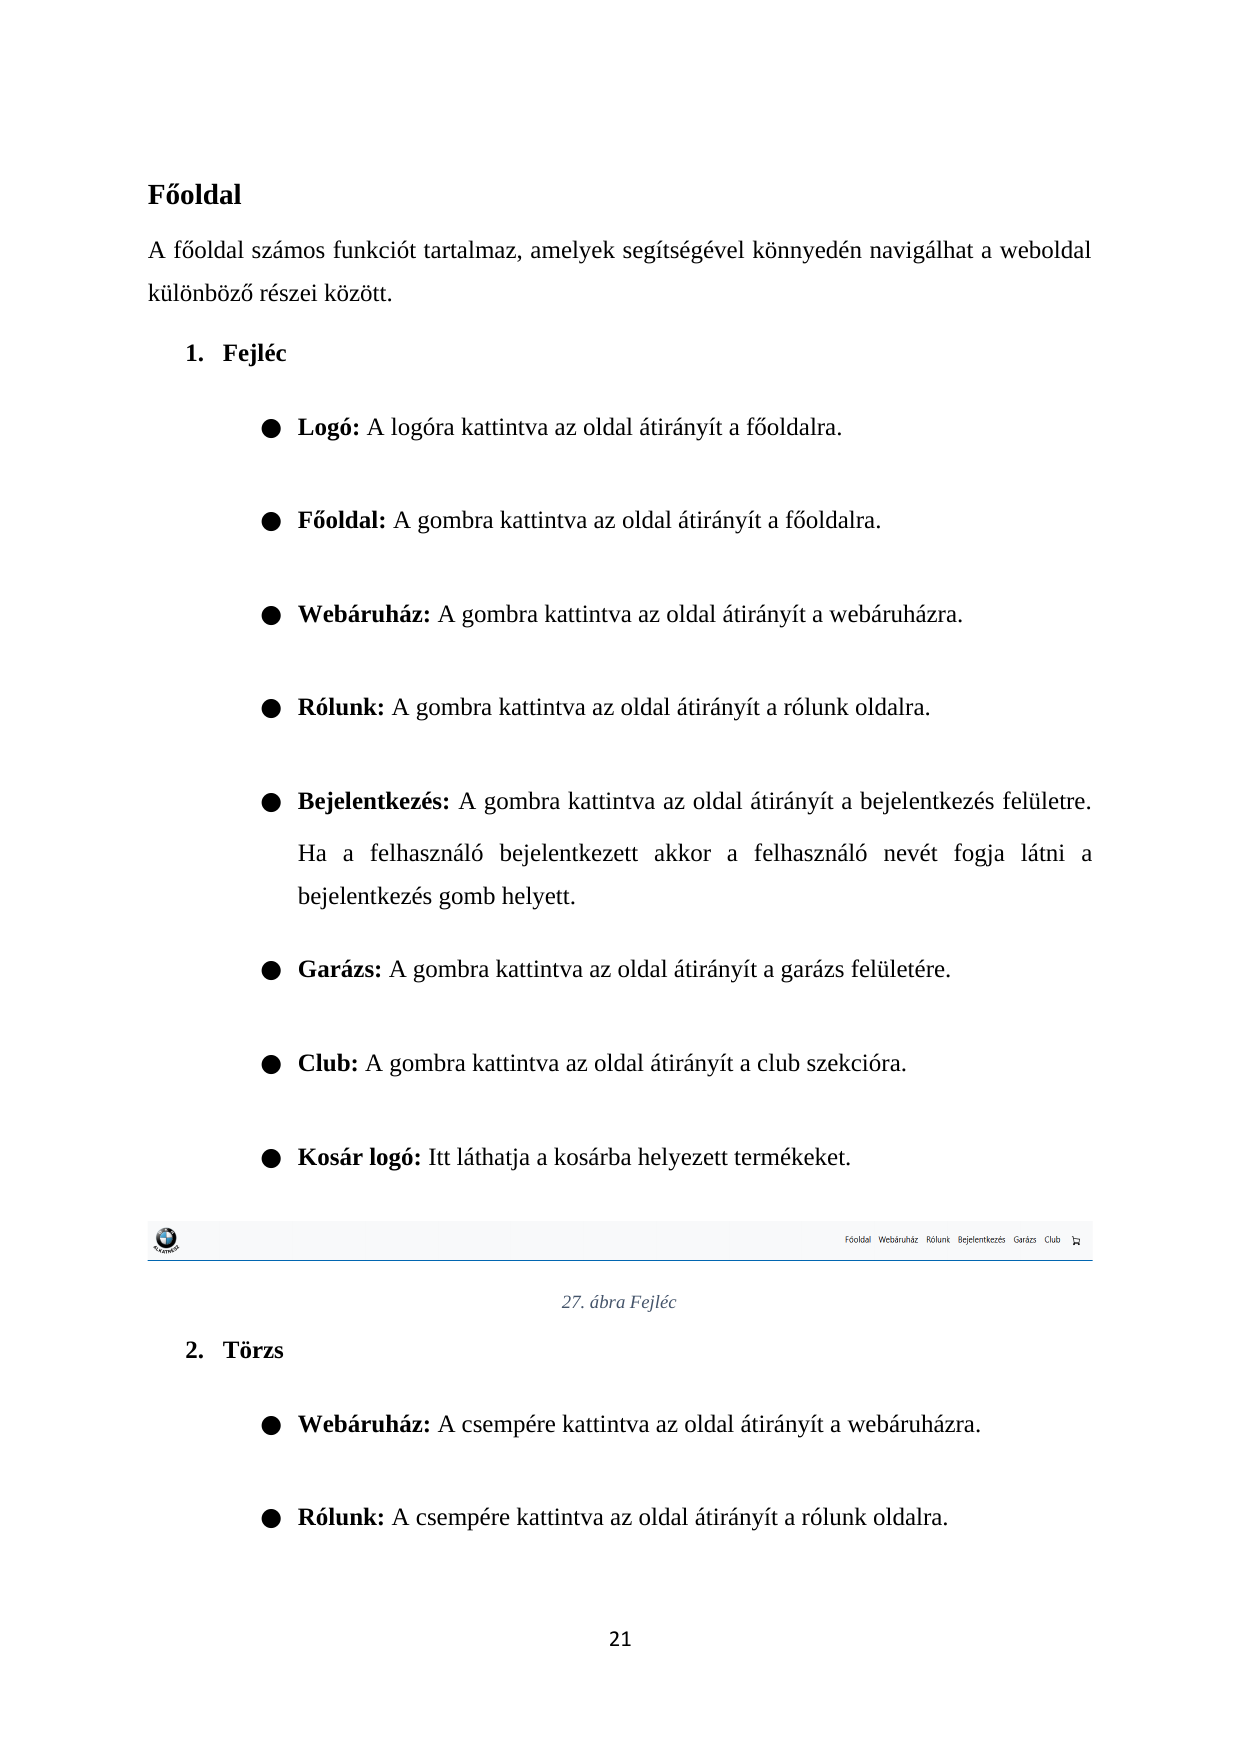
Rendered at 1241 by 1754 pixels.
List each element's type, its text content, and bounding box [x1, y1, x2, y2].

text A főoldal számos funkciót tartalmaz, amelyek segítségével könnyedén navigálhat a weboldal különböző részei között. [148, 235, 1093, 307]
list Rólunk: A gombra kattintva az oldal átirányít a rólunk oldalra. [260, 679, 1093, 730]
list Fejléc [185, 338, 1093, 367]
subtitle Főoldal [148, 177, 1093, 210]
list Webáruház: A csempére kattintva az oldal átirányít a webáruházra. [260, 1395, 1093, 1447]
list Garázs: A gombra kattintva az oldal átirányít a garázs felületére. [260, 941, 1093, 992]
list Törzs [185, 1336, 1093, 1364]
list Webáruház: A gombra kattintva az oldal átirányít a webáruházra. [260, 585, 1093, 636]
list Club: A gombra kattintva az oldal átirányít a club szekcióra. [260, 1034, 1093, 1086]
list Főoldal: A gombra kattintva az oldal átirányít a főoldalra. [260, 492, 1093, 543]
list Bejelentkezés: A gombra kattintva az oldal átirányít a bejelentkezés felületre. Ha a felhasználó bejelentkezett akkor a felhasználó nevét fogja látni a bejelentkezés gomb helyett. [260, 772, 1093, 910]
text 27. ábra Fejléc [148, 1291, 1093, 1312]
list Logó: A logóra kattintva az oldal átirányít a főoldalra. [260, 398, 1093, 449]
picture [147, 1221, 1093, 1261]
list Kosár logó: Itt láthatja a kosárba helyezett termékeket. [260, 1128, 1093, 1179]
list Rólunk: A csempére kattintva az oldal átirányít a rólunk oldalra. [260, 1489, 1093, 1540]
